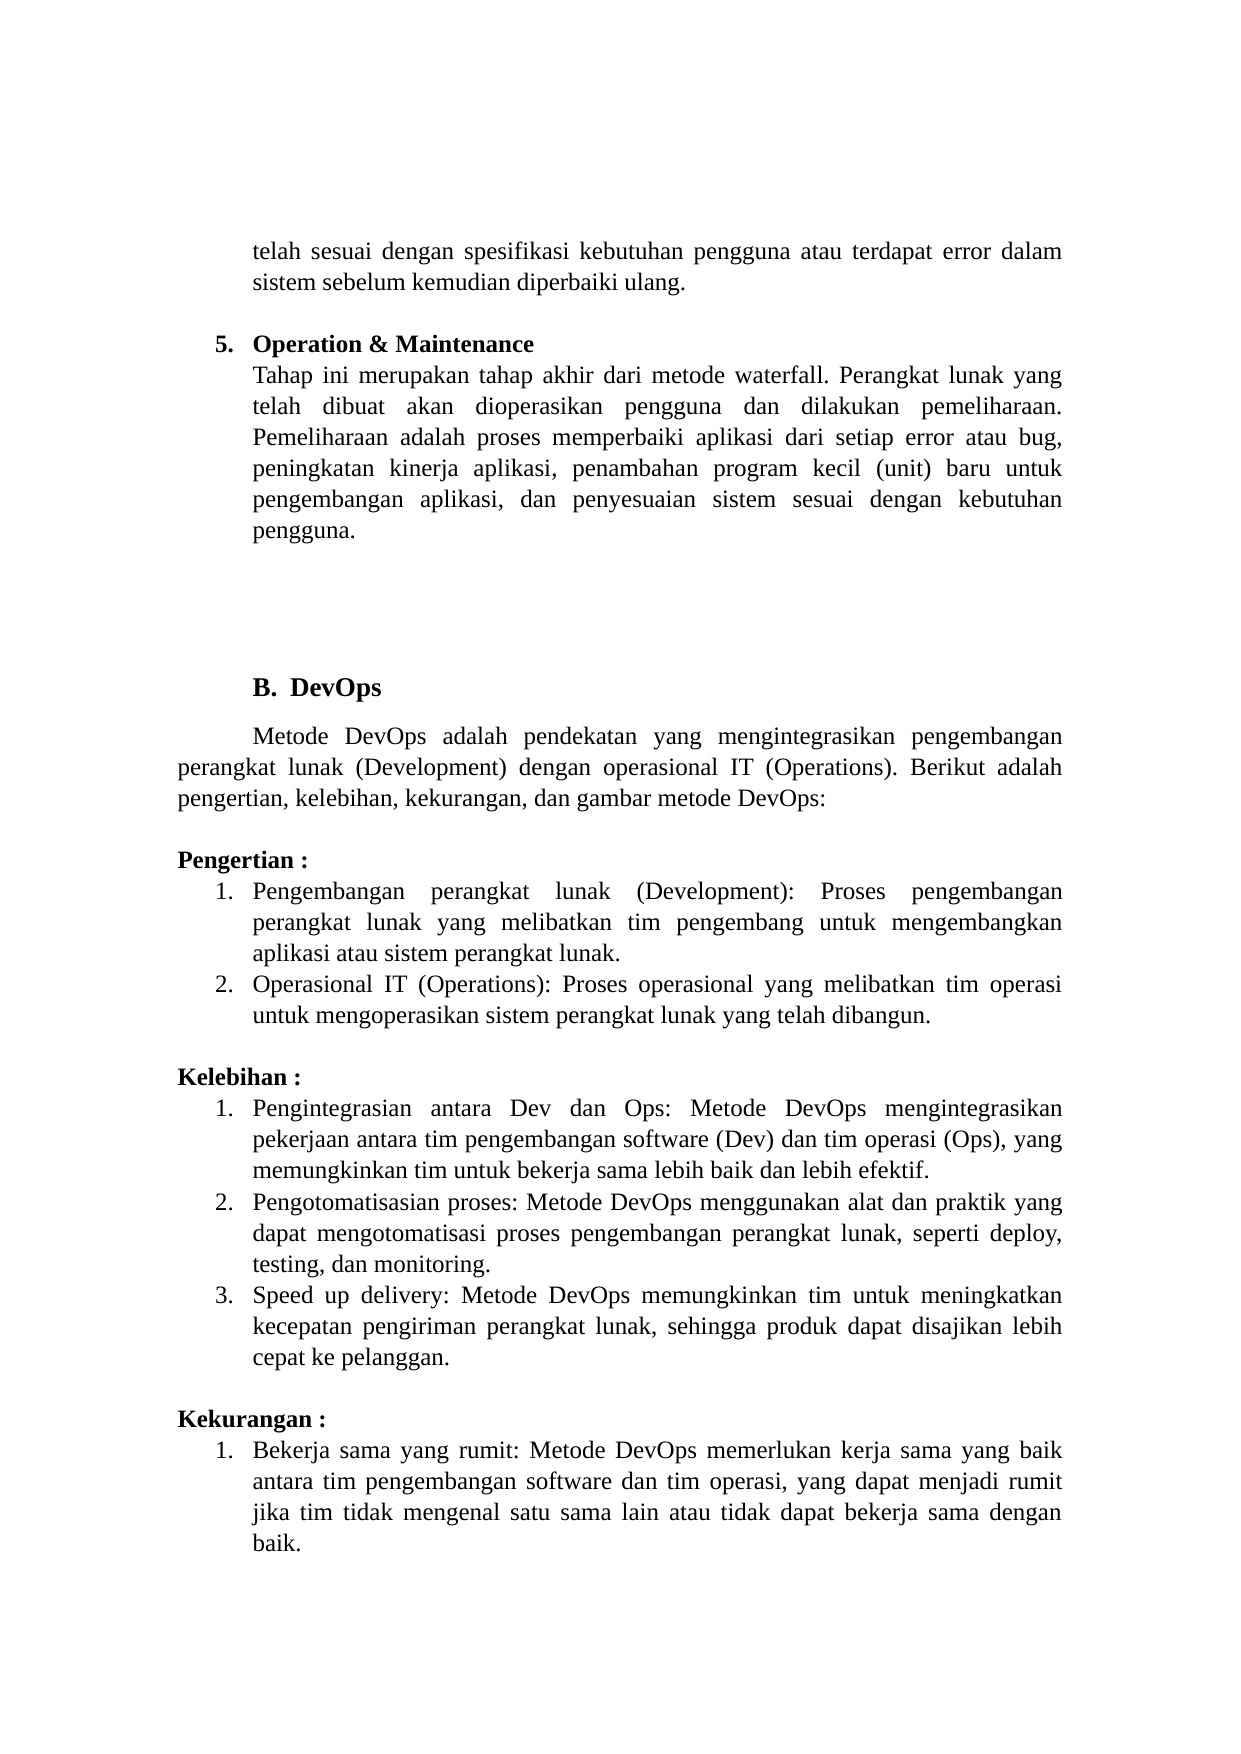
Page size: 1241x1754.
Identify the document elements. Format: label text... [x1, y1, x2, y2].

text Kekurangan : [177, 1404, 1063, 1433]
text Pengertian : [177, 845, 1063, 874]
list Speed up delivery: Metode DevOps memungkinkan tim untuk meningkatkan kecepatan pengiriman perangkat lunak, sehingga produk dapat disajikan lebih cepat ke pelanggan. [215, 1280, 1063, 1371]
list Operasional IT (Operations): Proses operasional yang melibatkan tim operasi untuk mengoperasikan sistem perangkat lunak yang telah dibangun. [215, 969, 1063, 1029]
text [252, 236, 1063, 296]
list DevOps [252, 671, 1063, 702]
list Bekerja sama yang rumit: Metode DevOps memerlukan kerja sama yang baik antara tim pengembangan software dan tim operasi, yang dapat menjadi rumit jika tim tidak mengenal satu sama lain atau tidak dapat bekerja sama dengan baik. [215, 1435, 1063, 1557]
list Pengintegrasian antara Dev dan Ops: Metode DevOps mengintegrasikan pekerjaan antara tim pengembangan software (Dev) dan tim operasi (Ops), yang memungkinkan tim untuk bekerja sama lebih baik dan lebih efektif. [215, 1093, 1063, 1184]
list Pengembangan perangkat lunak (Development): Proses pengembangan perangkat lunak yang melibatkan tim pengembang untuk mengembangkan aplikasi atau sistem perangkat lunak. [215, 876, 1063, 967]
list Pengotomatisasian proses: Metode DevOps menggunakan alat dan praktik yang dapat mengotomatisasi proses pengembangan perangkat lunak, seperti deploy, testing, dan monitoring. [215, 1187, 1063, 1277]
text Metode DevOps adalah pendekatan yang mengintegrasikan pengembangan perangkat lunak (Development) dengan operasional IT (Operations). Berikut adalah pengertian, kelebihan, kekurangan, dan gambar metode DevOps: [177, 721, 1063, 812]
text Tahap ini merupakan tahap akhir dari metode waterfall. Perangkat lunak yang telah dibuat akan dioperasikan pengguna dan dilakukan pemeliharaan. Pemeliharaan adalah proses memperbaiki aplikasi dari setiap error atau bug, peningkatan kinerja aplikasi, penambahan program kecil (unit) baru untuk pengembangan aplikasi, dan penyesuaian sistem sesuai dengan kebutuhan pengguna. [252, 360, 1063, 544]
list Operation & Maintenance [215, 329, 1063, 358]
text Kelebihan : [177, 1062, 1063, 1091]
